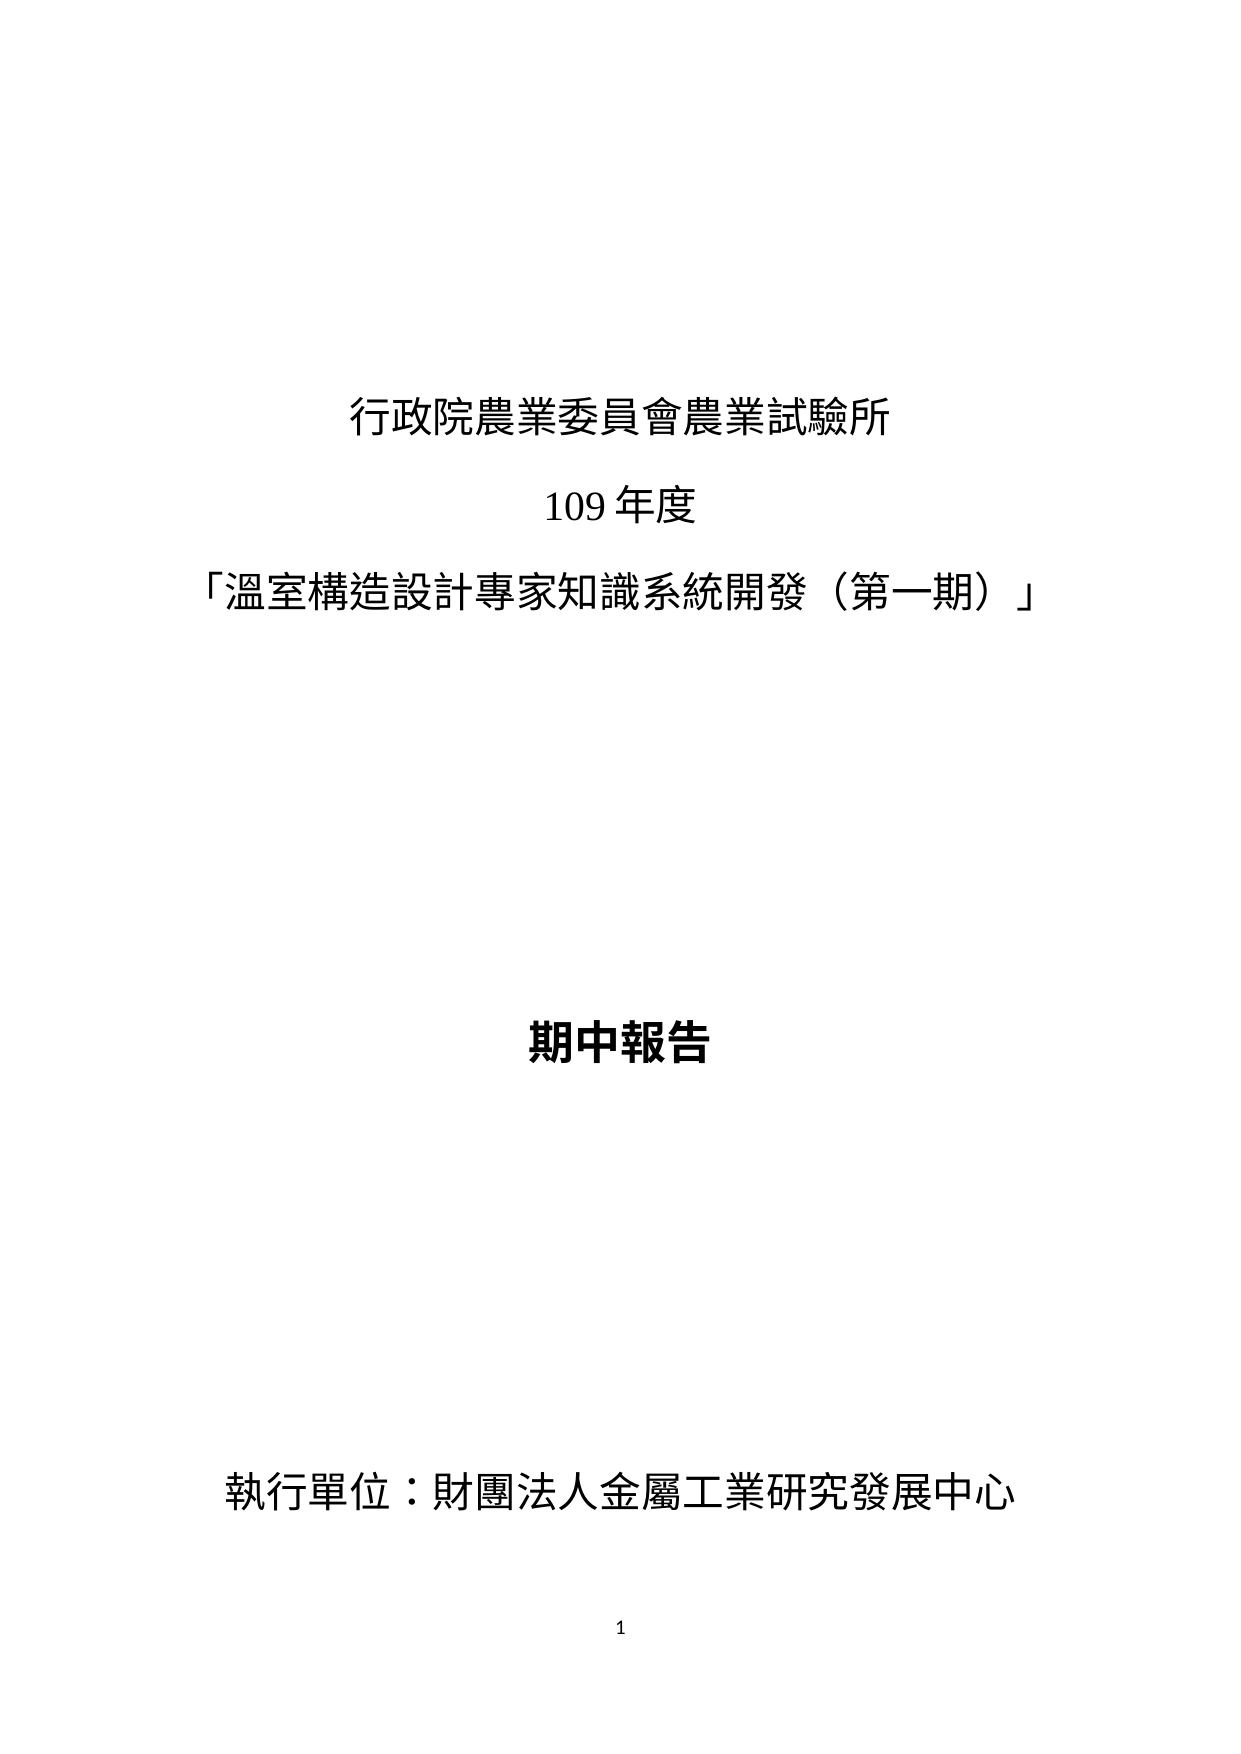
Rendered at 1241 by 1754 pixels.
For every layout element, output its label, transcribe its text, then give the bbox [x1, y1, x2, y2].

text 行政院農業委員會農業試驗所 [112, 377, 1128, 452]
text 「溫室構造設計專家知識系統開發（第一期）」 [112, 552, 1128, 627]
text 執行單位：財團法人金屬工業研究發展中心 [112, 1452, 1128, 1527]
text 109年度 [112, 464, 1128, 539]
text 期中報告 [112, 1002, 1128, 1077]
